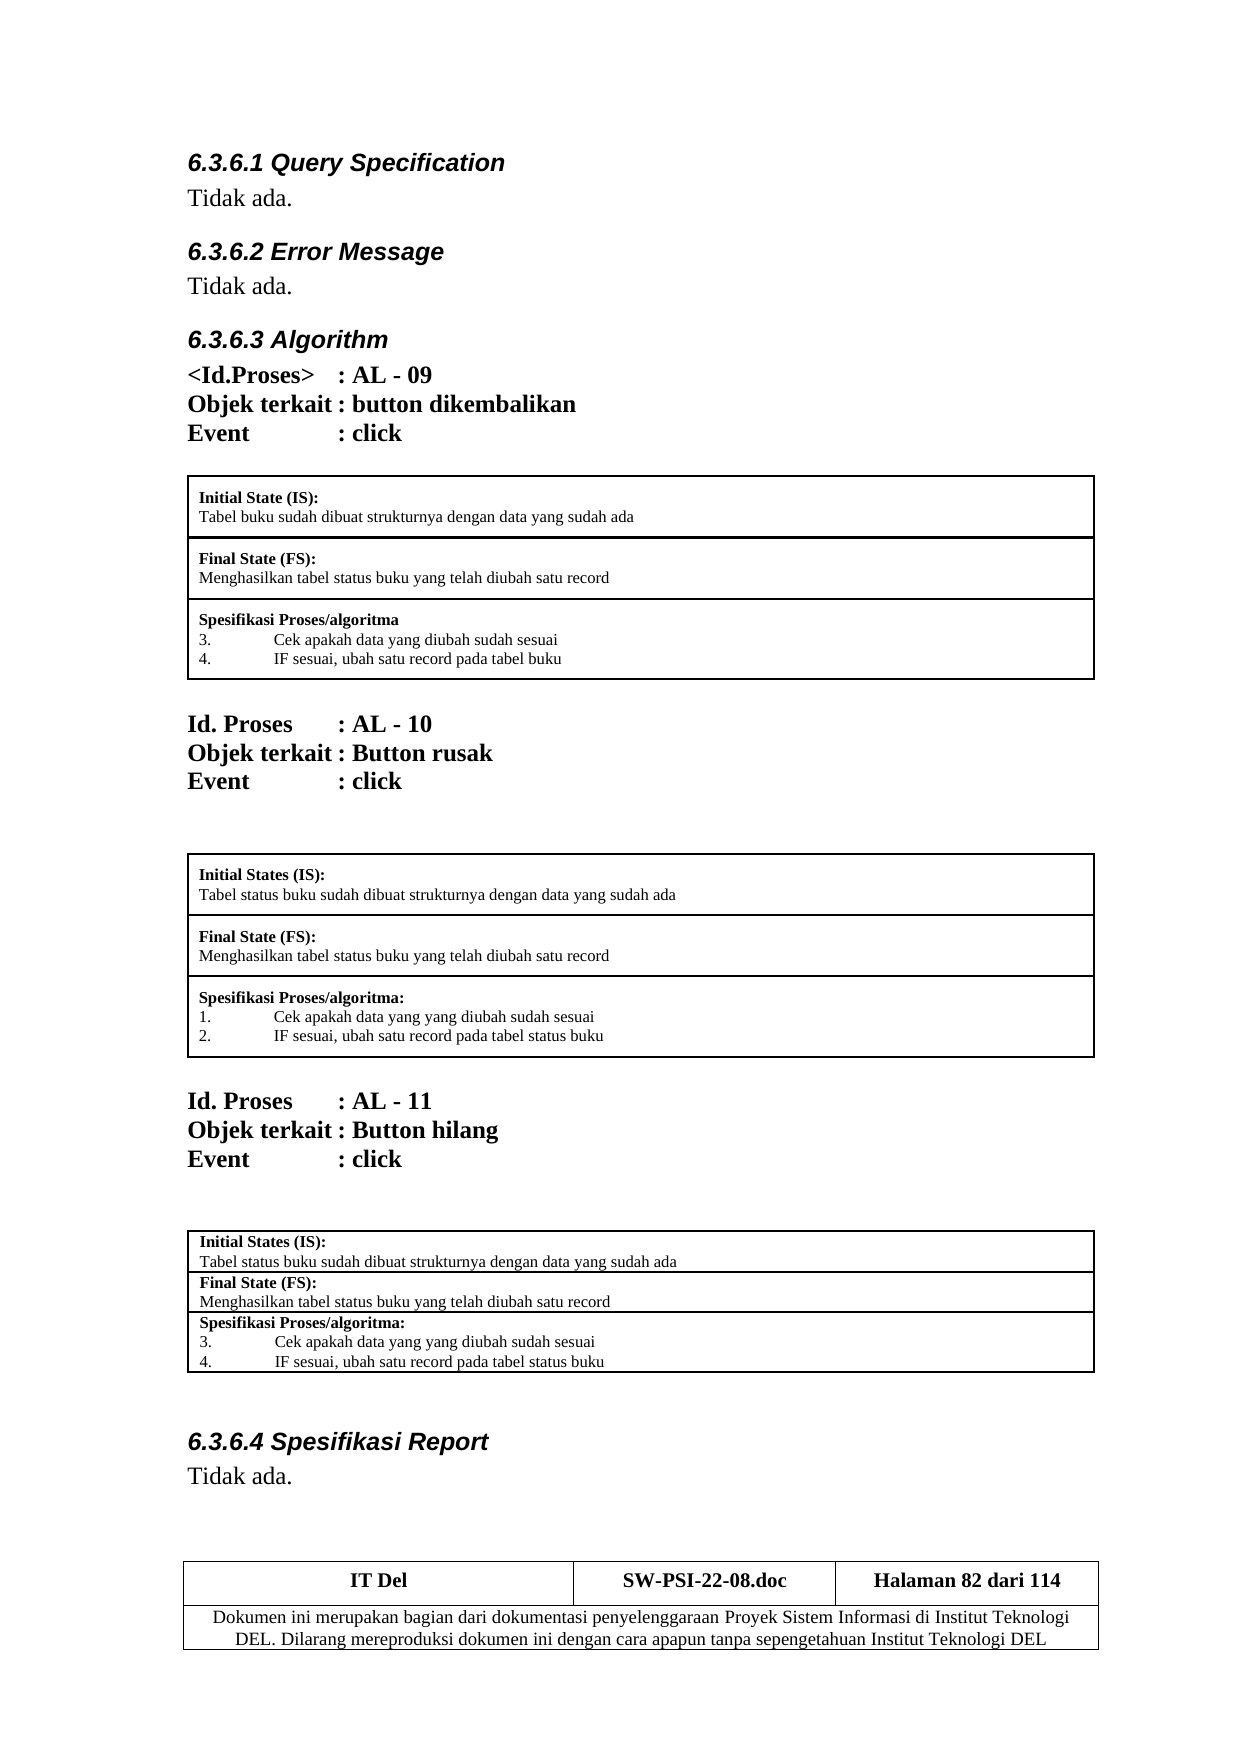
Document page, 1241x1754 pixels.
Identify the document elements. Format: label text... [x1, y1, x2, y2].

table_cell Spesifikasi Proses/algoritma Cek apakah data yang diubah sudah sesuai IF sesuai, ubah satu record pada tabel buku [189, 600, 1093, 678]
table_cell Final State (FS): Menghasilkan tabel status buku yang telah diubah satu record [189, 916, 1093, 975]
subtitle 6.3.6.4 Spesifikasi Report [187, 1426, 1092, 1455]
text Objek terkait : Button hilang [187, 1115, 1092, 1144]
subtitle 6.3.6.3 Algorithm [187, 325, 1092, 354]
table_header Initial States (IS): Tabel status buku sudah dibuat strukturnya dengan data yang sudah ada [189, 855, 1093, 914]
text Id. Proses : AL - 10 [187, 709, 1092, 738]
table_cell Final State (FS): Menghasilkan tabel status buku yang telah diubah satu record [189, 539, 1093, 598]
text Event : click [187, 1144, 1092, 1173]
table_cell Final State (FS): Menghasilkan tabel status buku yang telah diubah satu record [189, 1273, 1093, 1311]
text Tidak ada. [187, 183, 1092, 211]
subtitle 6.3.6.1 Query Specification [187, 148, 1092, 176]
text Tidak ada. [187, 271, 1092, 300]
text <Id.Proses> : AL - 09 [187, 360, 1092, 389]
text Event : click [187, 766, 1092, 795]
table_cell Spesifikasi Proses/algoritma: Cek apakah data yang yang diubah sudah sesuai IF sesuai, ubah satu record pada tabel status buku [189, 1313, 1093, 1371]
table_header Initial State (IS): Tabel buku sudah dibuat strukturnya dengan data yang sudah ada [189, 477, 1093, 536]
text Event : click [187, 418, 1092, 446]
table_cell Spesifikasi Proses/algoritma: Cek apakah data yang yang diubah sudah sesuai IF sesuai, ubah satu record pada tabel status buku [189, 977, 1093, 1056]
text Tidak ada. [187, 1461, 1092, 1490]
text Objek terkait : button dikembalikan [187, 389, 1092, 418]
table_header Initial States (IS): Tabel status buku sudah dibuat strukturnya dengan data yang sudah ada [189, 1232, 1093, 1271]
text Id. Proses : AL - 11 [187, 1086, 1092, 1115]
text Objek terkait : Button rusak [187, 738, 1092, 766]
subtitle 6.3.6.2 Error Message [187, 236, 1092, 265]
